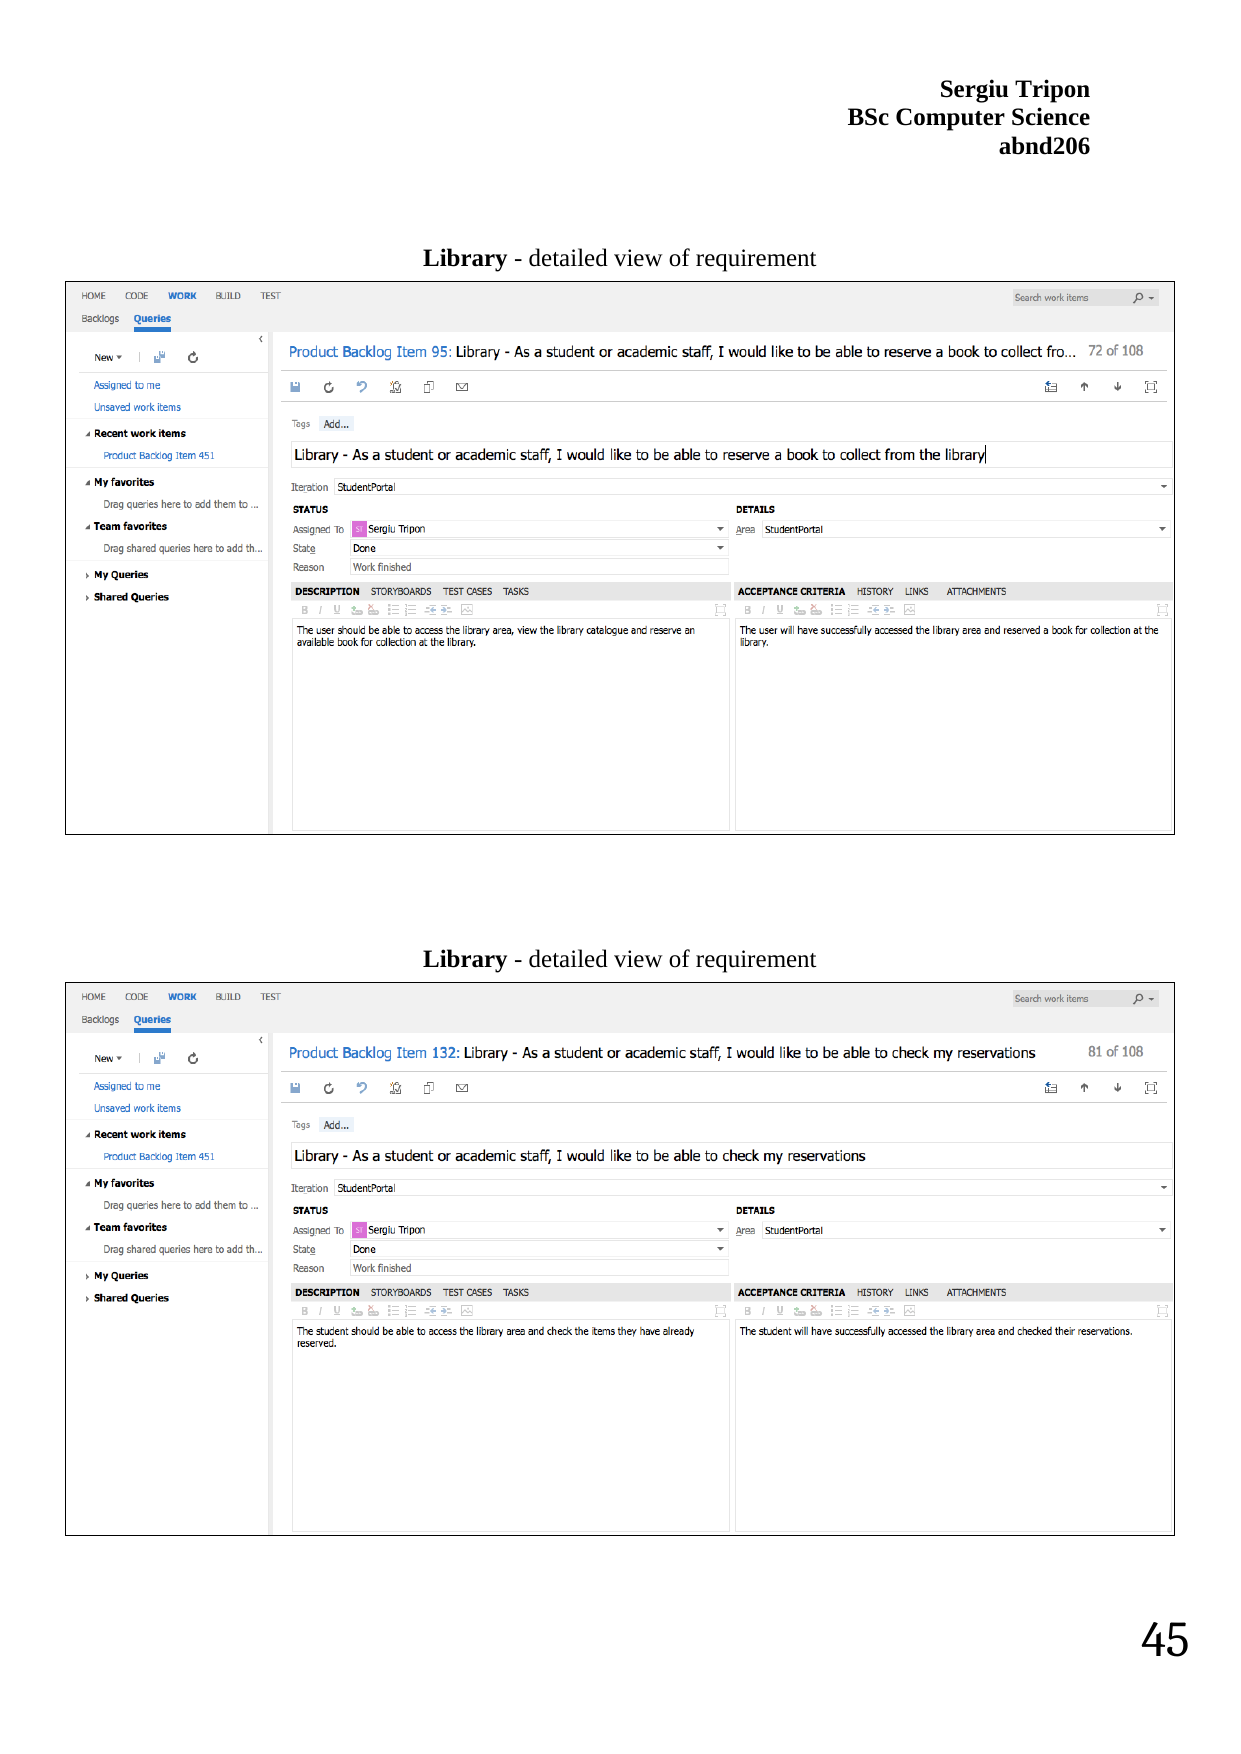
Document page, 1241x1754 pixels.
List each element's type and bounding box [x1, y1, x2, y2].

picture [66, 282, 1174, 834]
picture [66, 983, 1174, 1535]
